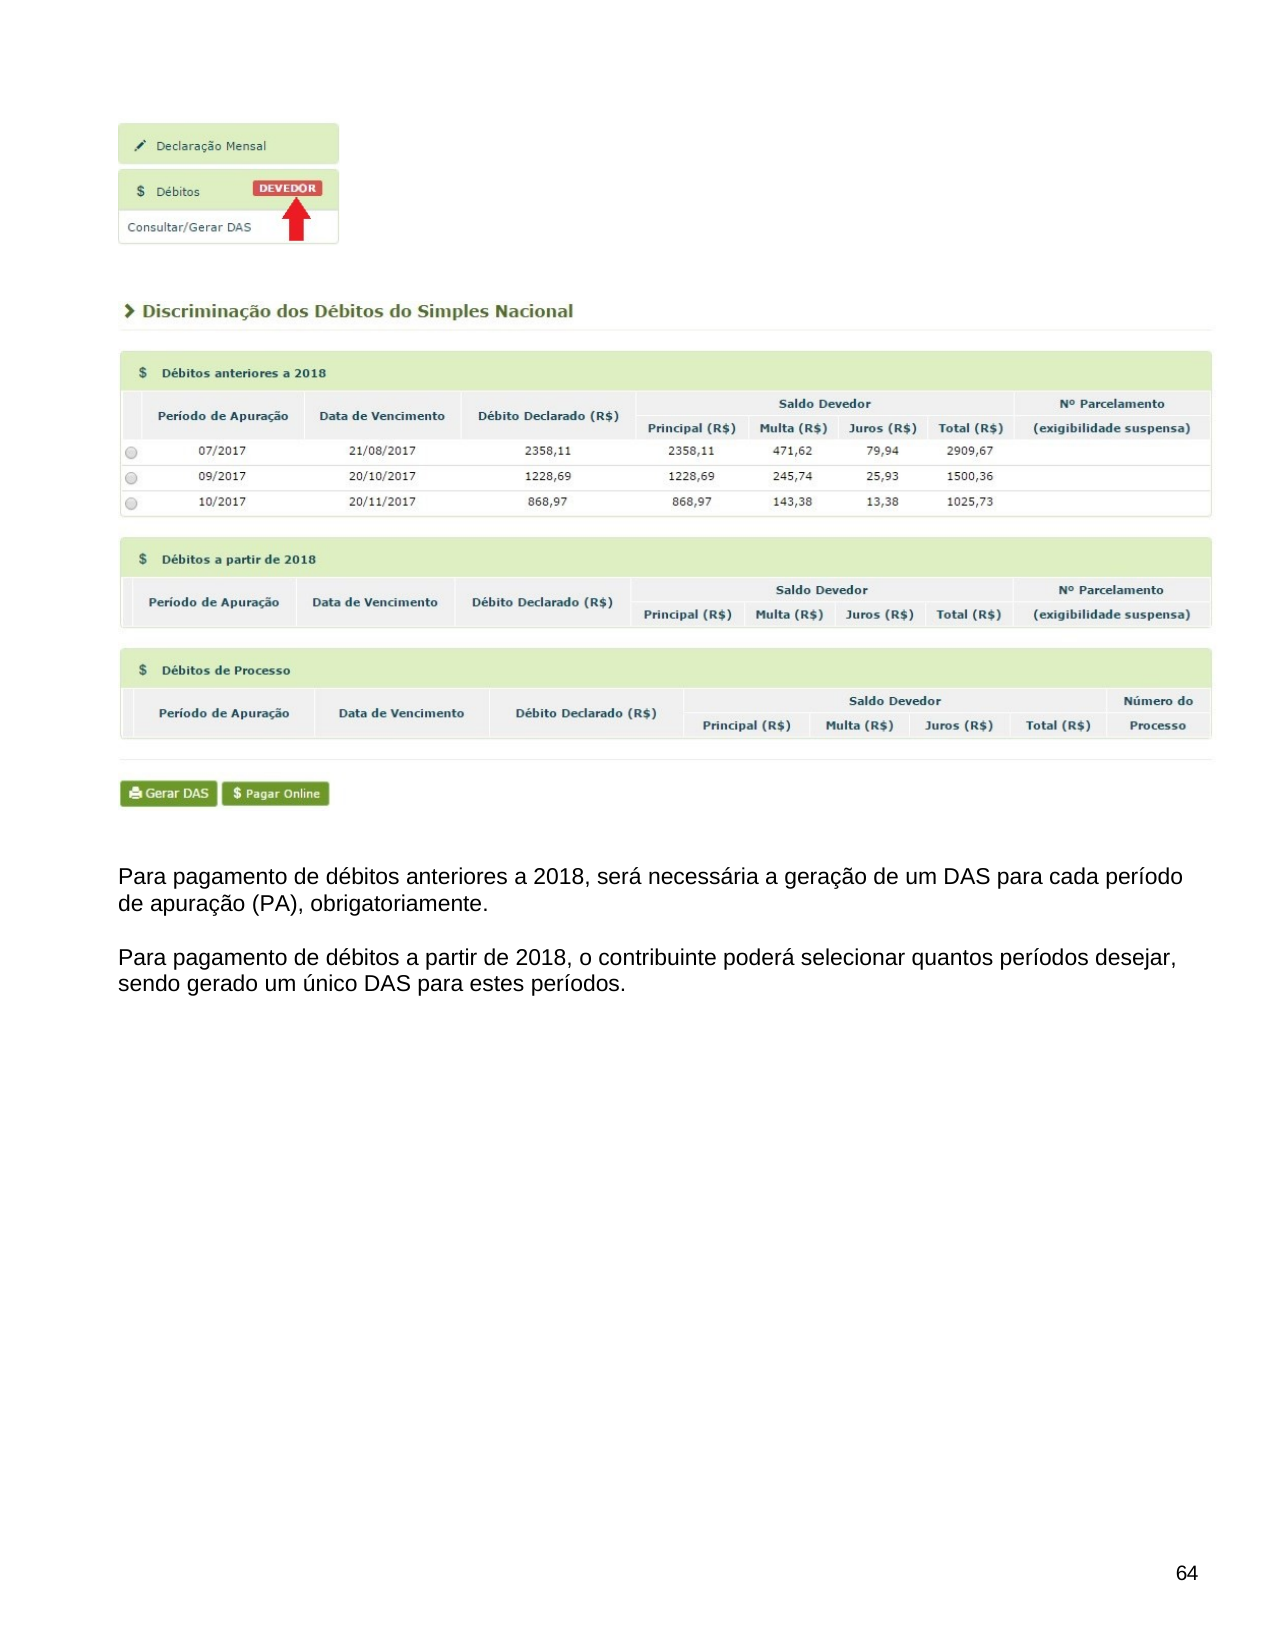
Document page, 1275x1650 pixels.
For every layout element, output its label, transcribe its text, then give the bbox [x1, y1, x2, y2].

picture [118, 118, 340, 246]
text Para pagamento de débitos anteriores a 2018, será necessária a geração de um DAS para cada período de apuração (PA), obrigatoriamente. [118, 863, 1208, 916]
picture [118, 301, 1218, 811]
text Para pagamento de débitos a partir de 2018, o contribuinte poderá selecionar quantos períodos desejar, sendo gerado um único DAS para estes períodos. [118, 943, 1233, 996]
